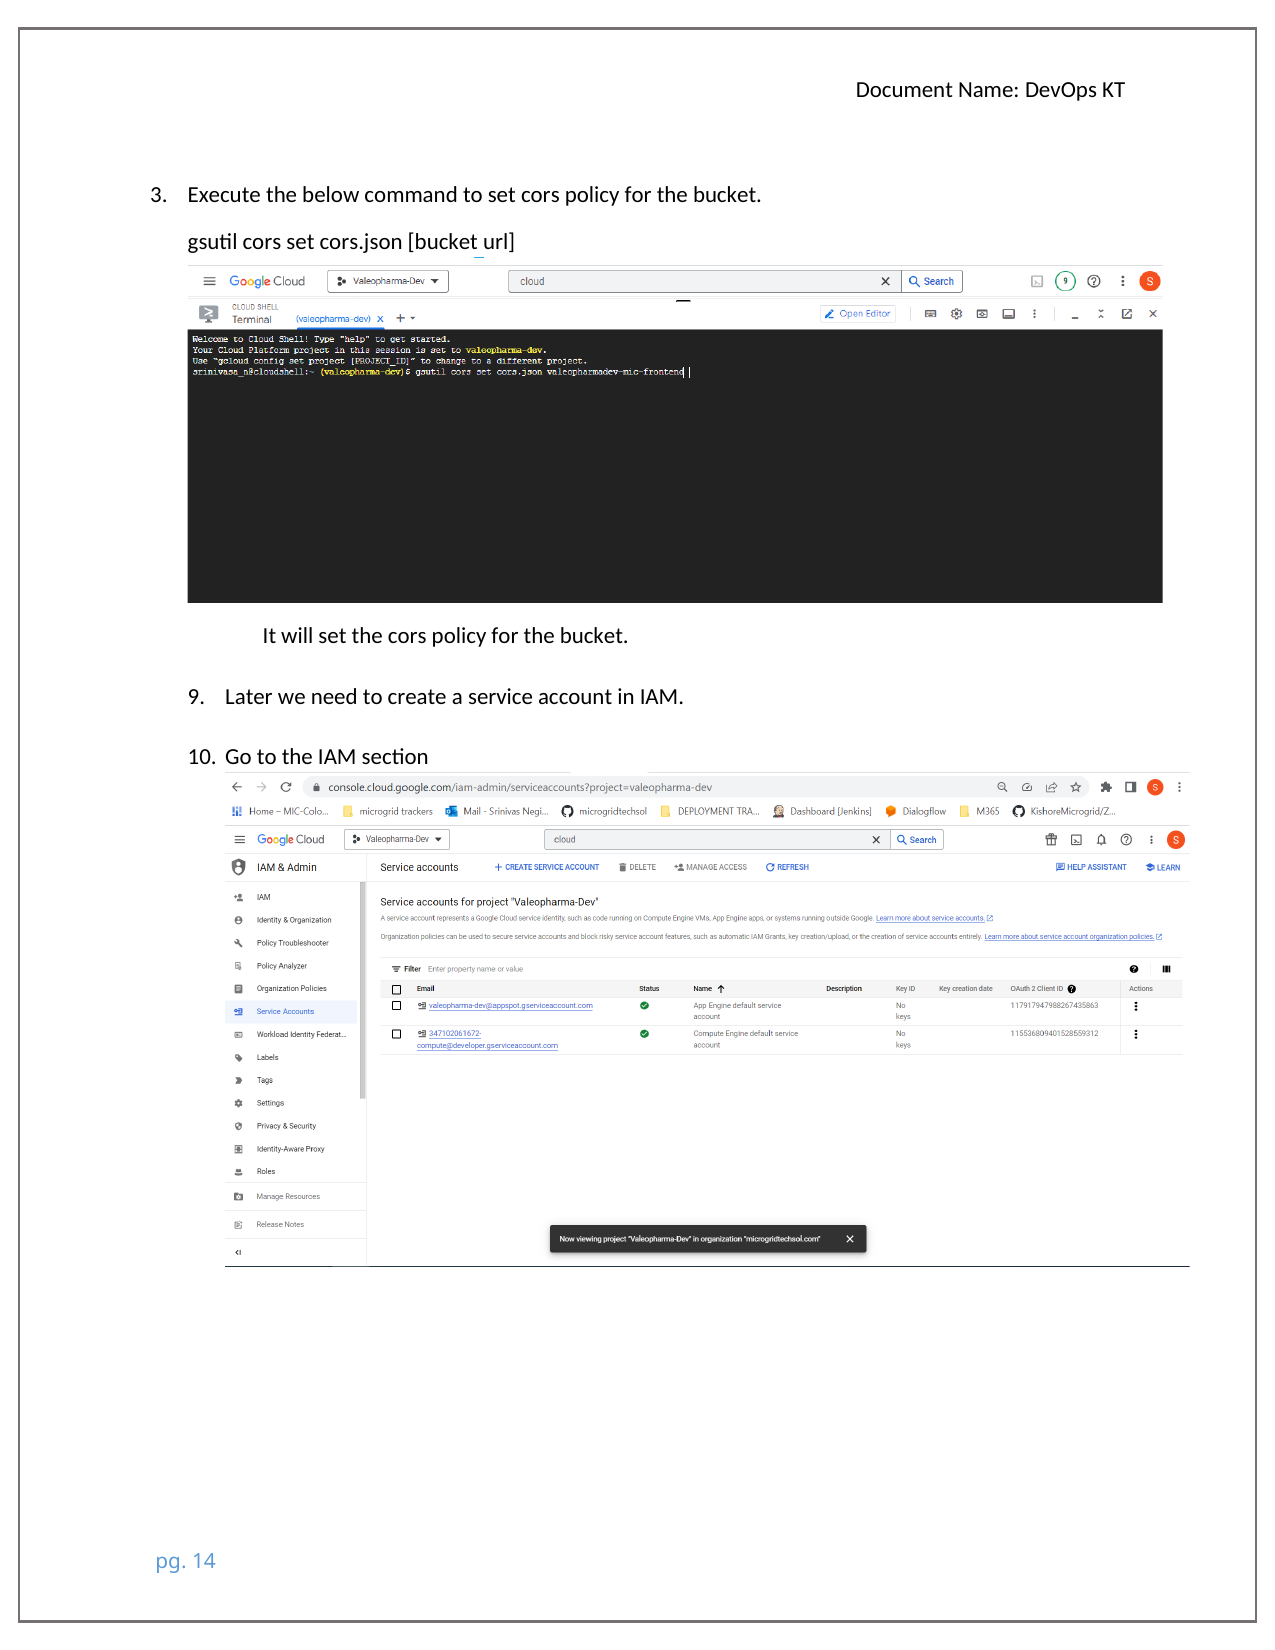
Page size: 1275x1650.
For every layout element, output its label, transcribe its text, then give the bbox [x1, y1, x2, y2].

list Later we need to create a service account in IAM. [187, 682, 1125, 710]
picture [187, 257, 1163, 603]
list Execute the below command to set cors policy for the bucket. [150, 180, 1125, 208]
text gsutil cors set cors.json [bucket url] [187, 227, 1125, 257]
list It will set the cors policy for the bucket. [262, 622, 1125, 649]
picture [225, 772, 1190, 1267]
